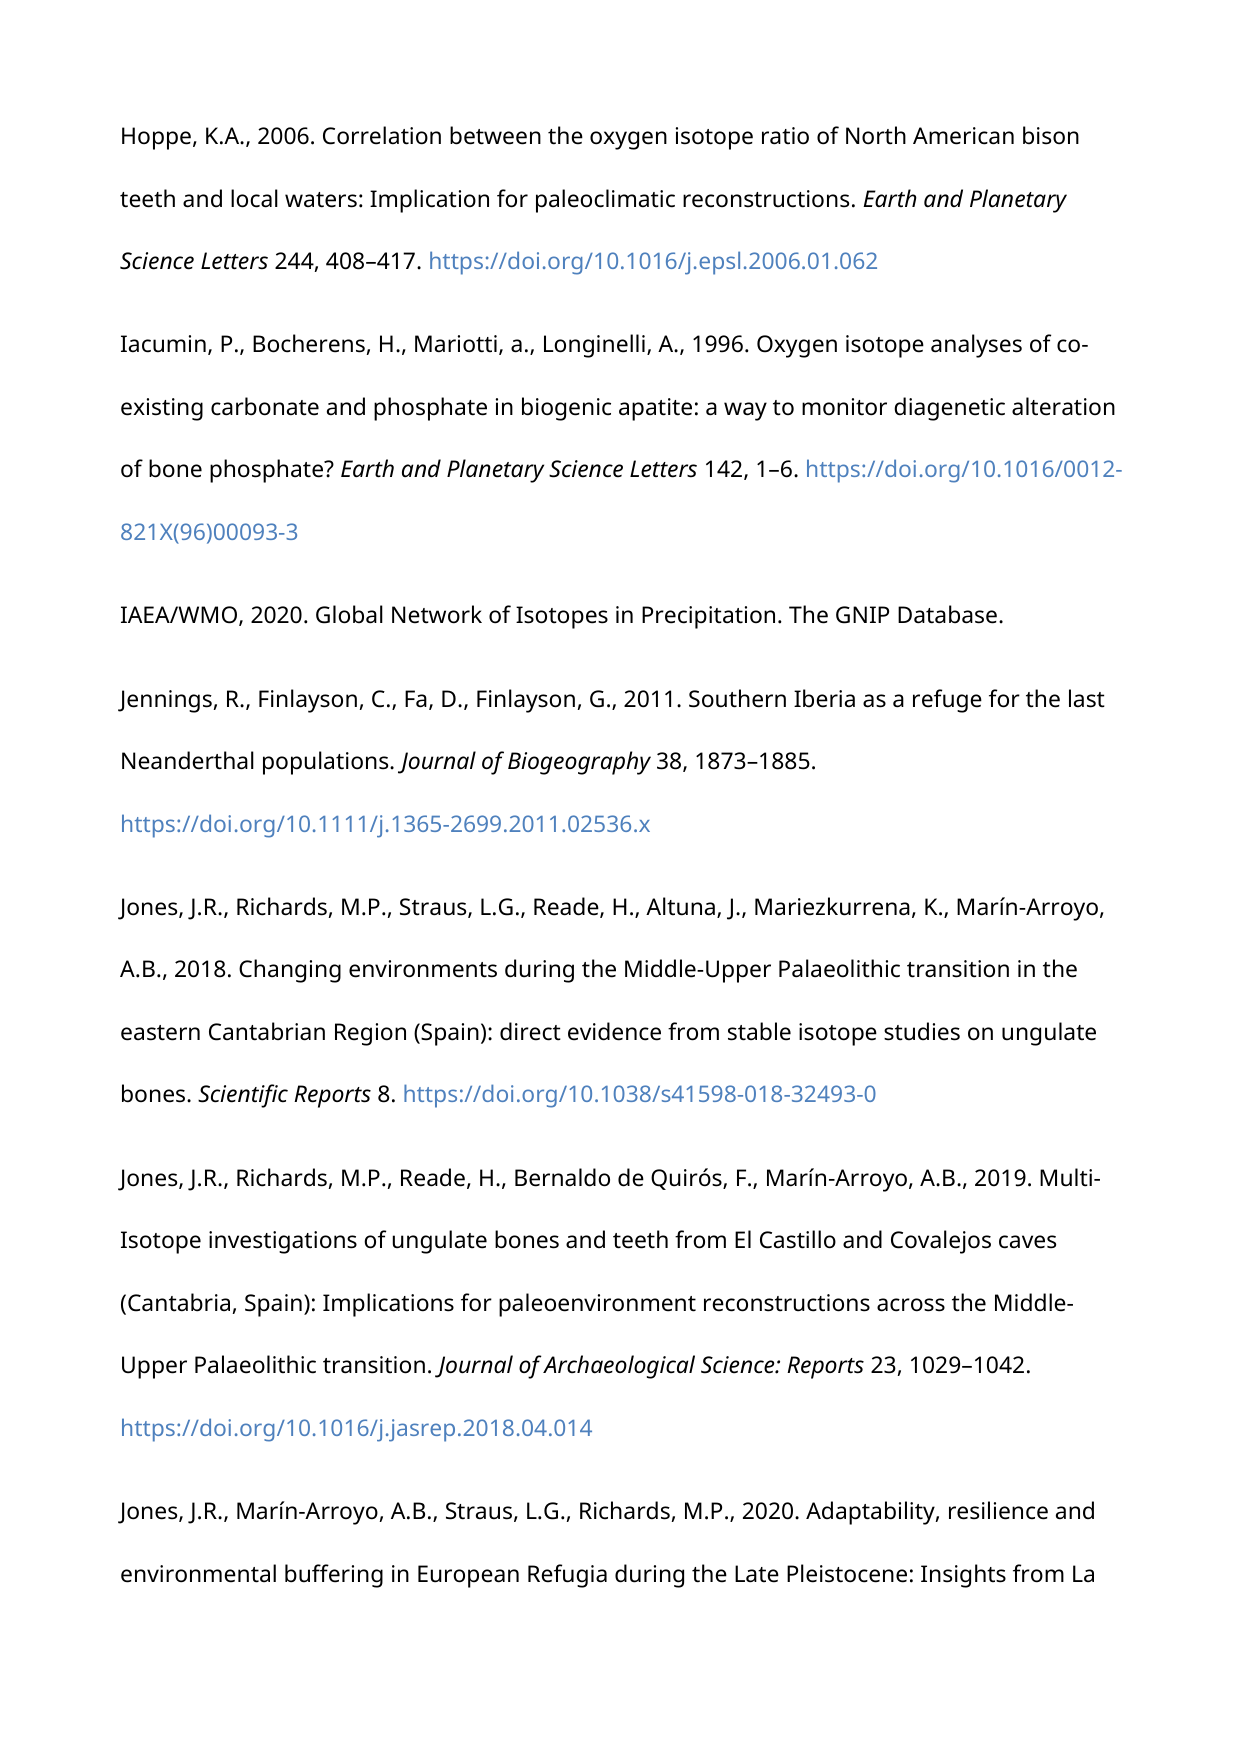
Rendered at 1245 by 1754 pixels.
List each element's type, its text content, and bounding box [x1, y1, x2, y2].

text Jennings, R., Finlayson, C., Fa, D., Finlayson, G., 2011. Southern Iberia as a refuge for the last Neanderthal populations. Journal of Biogeography 38, 1873–1885. https://doi.org/10.1111/j.1365-2699.2011.02536.x [120, 682, 1125, 839]
text Iacumin, P., Bocherens, H., Mariotti, a., Longinelli, A., 1996. Oxygen isotope analyses of co-existing carbonate and phosphate in biogenic apatite: a way to monitor diagenetic alteration of bone phosphate? Earth and Planetary Science Letters 142, 1–6. https://doi.org/10.1016/0012-821X(96)00093-3 [120, 328, 1125, 547]
text Jones, J.R., Richards, M.P., Straus, L.G., Reade, H., Altuna, J., Mariezkurrena, K., Marín-Arroyo, A.B., 2018. Changing environments during the Middle-Upper Palaeolithic transition in the eastern Cantabrian Region (Spain): direct evidence from stable isotope studies on ungulate bones. Scientific Reports 8. https://doi.org/10.1038/s41598-018-32493-0 [120, 891, 1125, 1109]
text IAEA/WMO, 2020. Global Network of Isotopes in Precipitation. The GNIP Database. [120, 599, 1125, 630]
text Hoppe, K.A., 2006. Correlation between the oxygen isotope ratio of North American bison teeth and local waters: Implication for paleoclimatic reconstructions. Earth and Planetary Science Letters 244, 408–417. https://doi.org/10.1016/j.epsl.2006.01.062 [120, 120, 1125, 276]
text Jones, J.R., Richards, M.P., Reade, H., Bernaldo de Quirós, F., Marín-Arroyo, A.B., 2019. Multi-Isotope investigations of ungulate bones and teeth from El Castillo and Covalejos caves (Cantabria, Spain): Implications for paleoenvironment reconstructions across the Middle-Upper Palaeolithic transition. Journal of Archaeological Science: Reports 23, 1029–1042. https://doi.org/10.1016/j.jasrep.2018.04.014 [120, 1162, 1125, 1443]
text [120, 1495, 1125, 1589]
